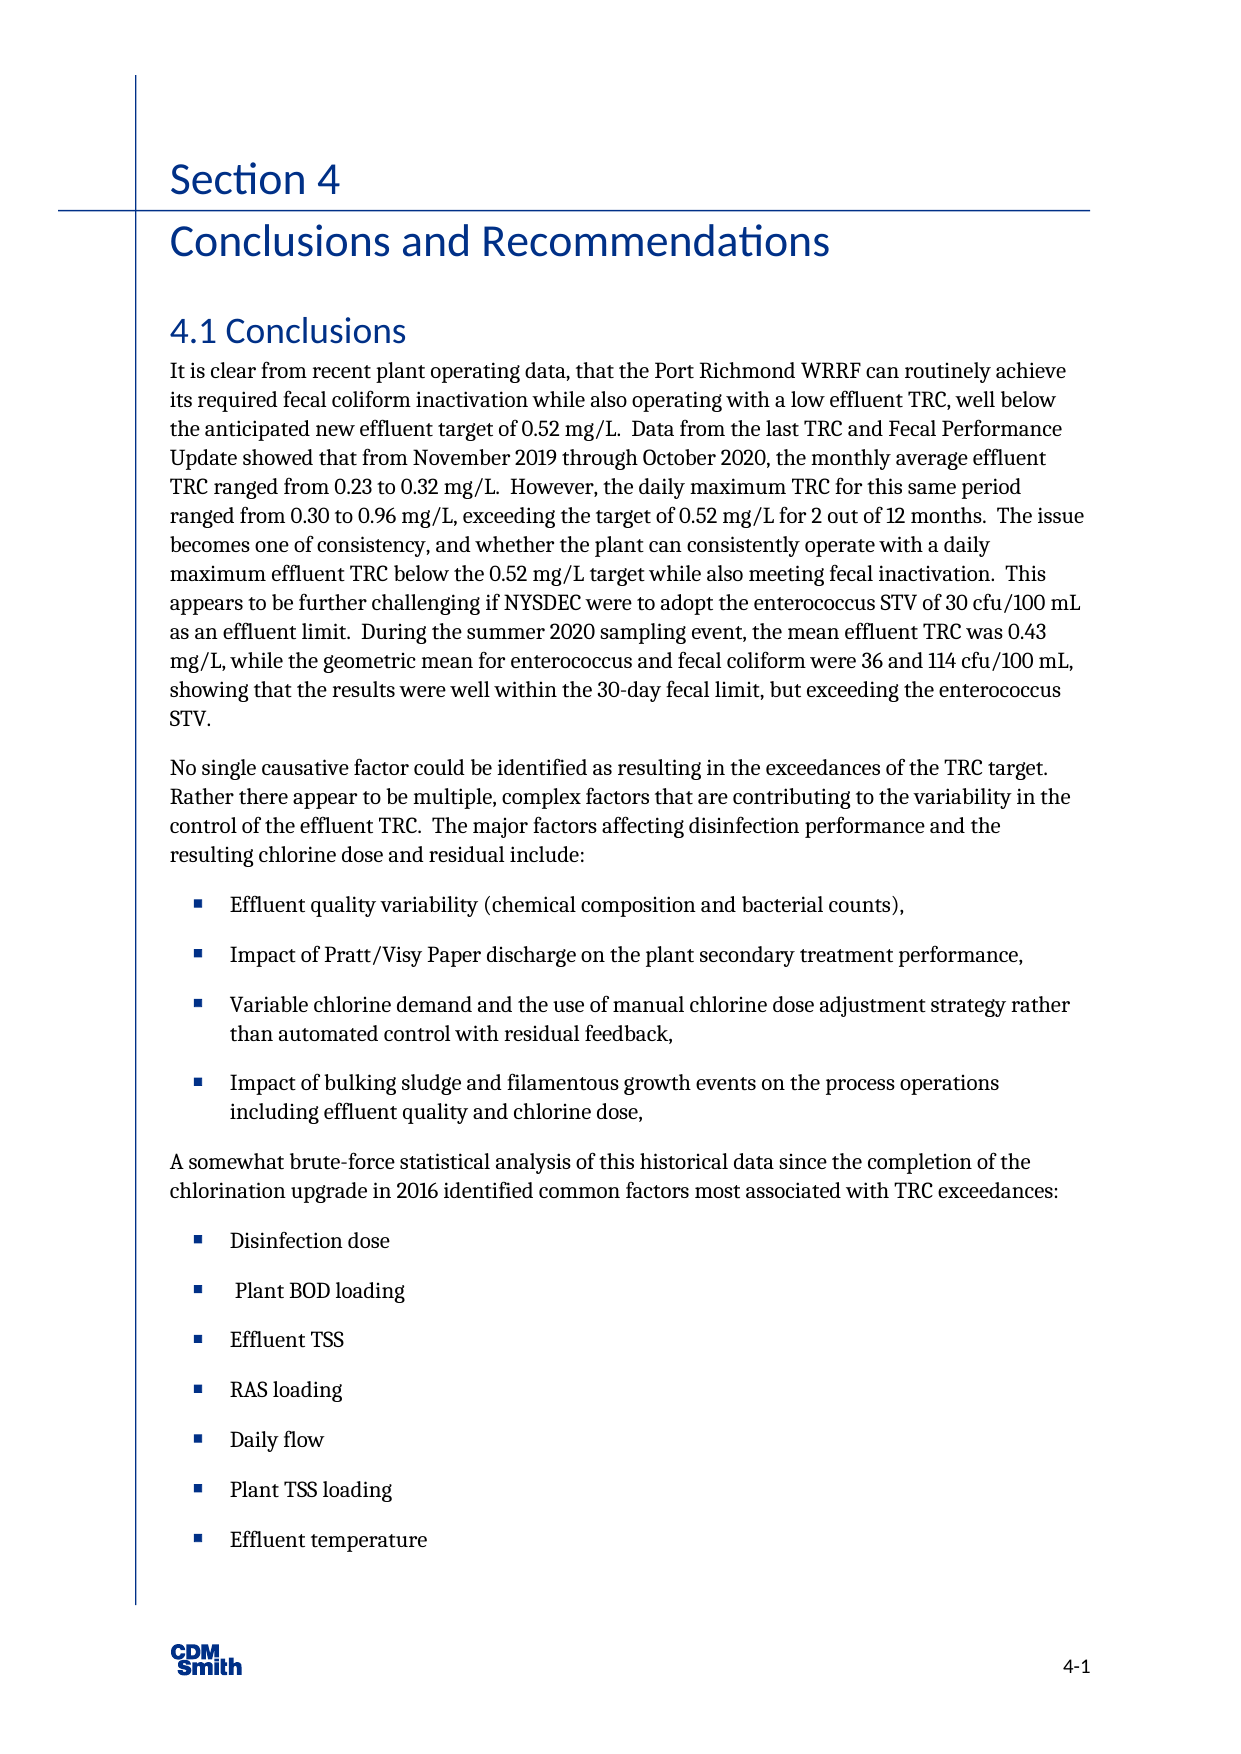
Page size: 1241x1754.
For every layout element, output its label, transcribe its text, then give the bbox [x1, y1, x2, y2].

text A somewhat brute-force statistical analysis of this historical data since the completion of the chlorination upgrade in 2016 identified common factors most associated with TRC exceedances: [169, 1149, 1090, 1204]
text Effluent TSS [192, 1327, 1090, 1354]
text Impact of Pratt/Visy Paper discharge on the plant secondary treatment performance, [192, 942, 1090, 968]
text Plant TSS loading [192, 1477, 1090, 1503]
text RAS loading [192, 1377, 1090, 1403]
text It is clear from recent plant operating data, that the Port Richmond WRRF can routinely achieve its required fecal coliform inactivation while also operating with a low effluent TRC, well below the anticipated new effluent target of 0.52 mg/L. Data from the last TRC and Fecal Performance Update showed that from November 2019 through October 2020, the monthly average effluent TRC ranged from 0.23 to 0.32 mg/L. However, the daily maximum TRC for this same period ranged from 0.30 to 0.96 mg/L, exceeding the target of 0.52 mg/L for 2 out of 12 months. The issue becomes one of consistency, and whether the plant can consistently operate with a daily maximum effluent TRC below the 0.52 mg/L target while also meeting fecal inactivation. This appears to be further challenging if NYSDEC were to adopt the enterococcus STV of 30 cfu/100 mL as an effluent limit. During the summer 2020 sampling event, the mean effluent TRC was 0.43 mg/L, while the geometric mean for enterococcus and fecal coliform were 36 and 114 cfu/100 mL, showing that the results were well within the 30-day fecal limit, but exceeding the enterococcus STV. [169, 358, 1090, 732]
subtitle Section 4 Conclusions and Recommendations [169, 150, 1090, 267]
text No single causative factor could be identified as resulting in the exceedances of the TRC target. Rather there appear to be multiple, complex factors that are contributing to the variability in the control of the effluent TRC. The major factors affecting disinfection performance and the resulting chlorine dose and residual include: [169, 755, 1090, 868]
text Impact of bulking sludge and filamentous growth events on the process operations including effluent quality and chlorine dose, [192, 1070, 1090, 1126]
text Daily flow [192, 1427, 1090, 1453]
text Effluent quality variability (chemical composition and bacterial counts), [192, 892, 1090, 918]
text Plant BOD loading [192, 1277, 1090, 1304]
text Effluent temperature [192, 1526, 1090, 1553]
text Variable chlorine demand and the use of manual chlorine dose adjustment strategy rather than automated control with residual feedback, [192, 991, 1090, 1047]
subtitle 4.1 Conclusions [169, 310, 1090, 352]
text Disinfection dose [192, 1228, 1090, 1254]
